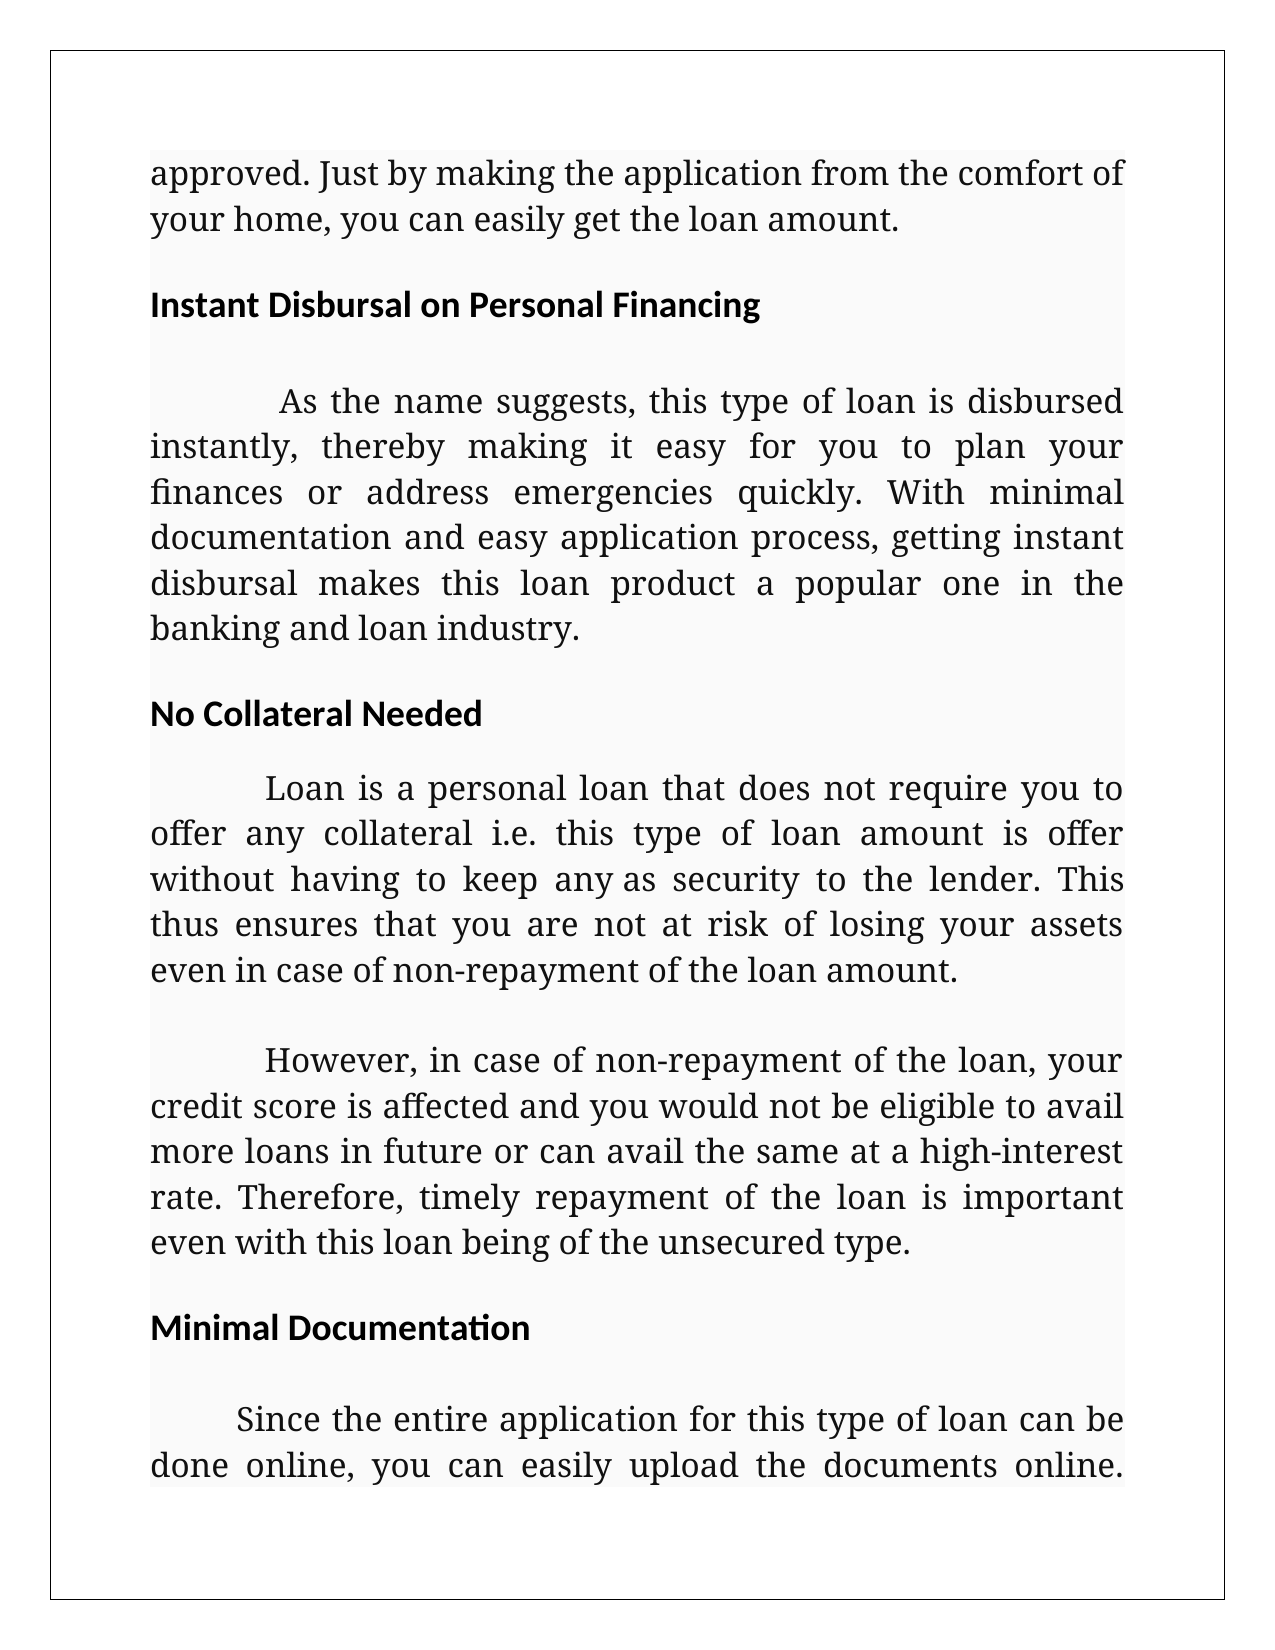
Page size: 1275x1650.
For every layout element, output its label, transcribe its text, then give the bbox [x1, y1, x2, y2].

text Loan is a personal loan that does not require you to offer any collateral i.e. this type of loan amount is offer without having to keep any as security to the lender. This thus ensures that you are not at risk of losing your assets even in case of non-repayment of the loan amount. [150, 765, 1125, 992]
subtitle No Collateral Needed [150, 690, 1125, 736]
text As the name suggests, this type of loan is disbursed instantly, thereby making it easy for you to plan your finances or address emergencies quickly. With minimal documentation and easy application process, getting instant disbursal makes this loan product a popular one in the banking and loan industry. [150, 378, 1125, 650]
text However, in case of non-repayment of the loan, your credit score is affected and you would not be eligible to avail more loans in future or can avail the same at a high-interest rate. Therefore, timely repayment of the loan is important even with this loan being of the unsecured type. [150, 1037, 1125, 1264]
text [150, 1396, 1125, 1487]
subtitle Instant Disbursal on Personal Financing [150, 281, 1125, 327]
subtitle Minimal Documentation [150, 1304, 1125, 1350]
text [150, 150, 1125, 241]
